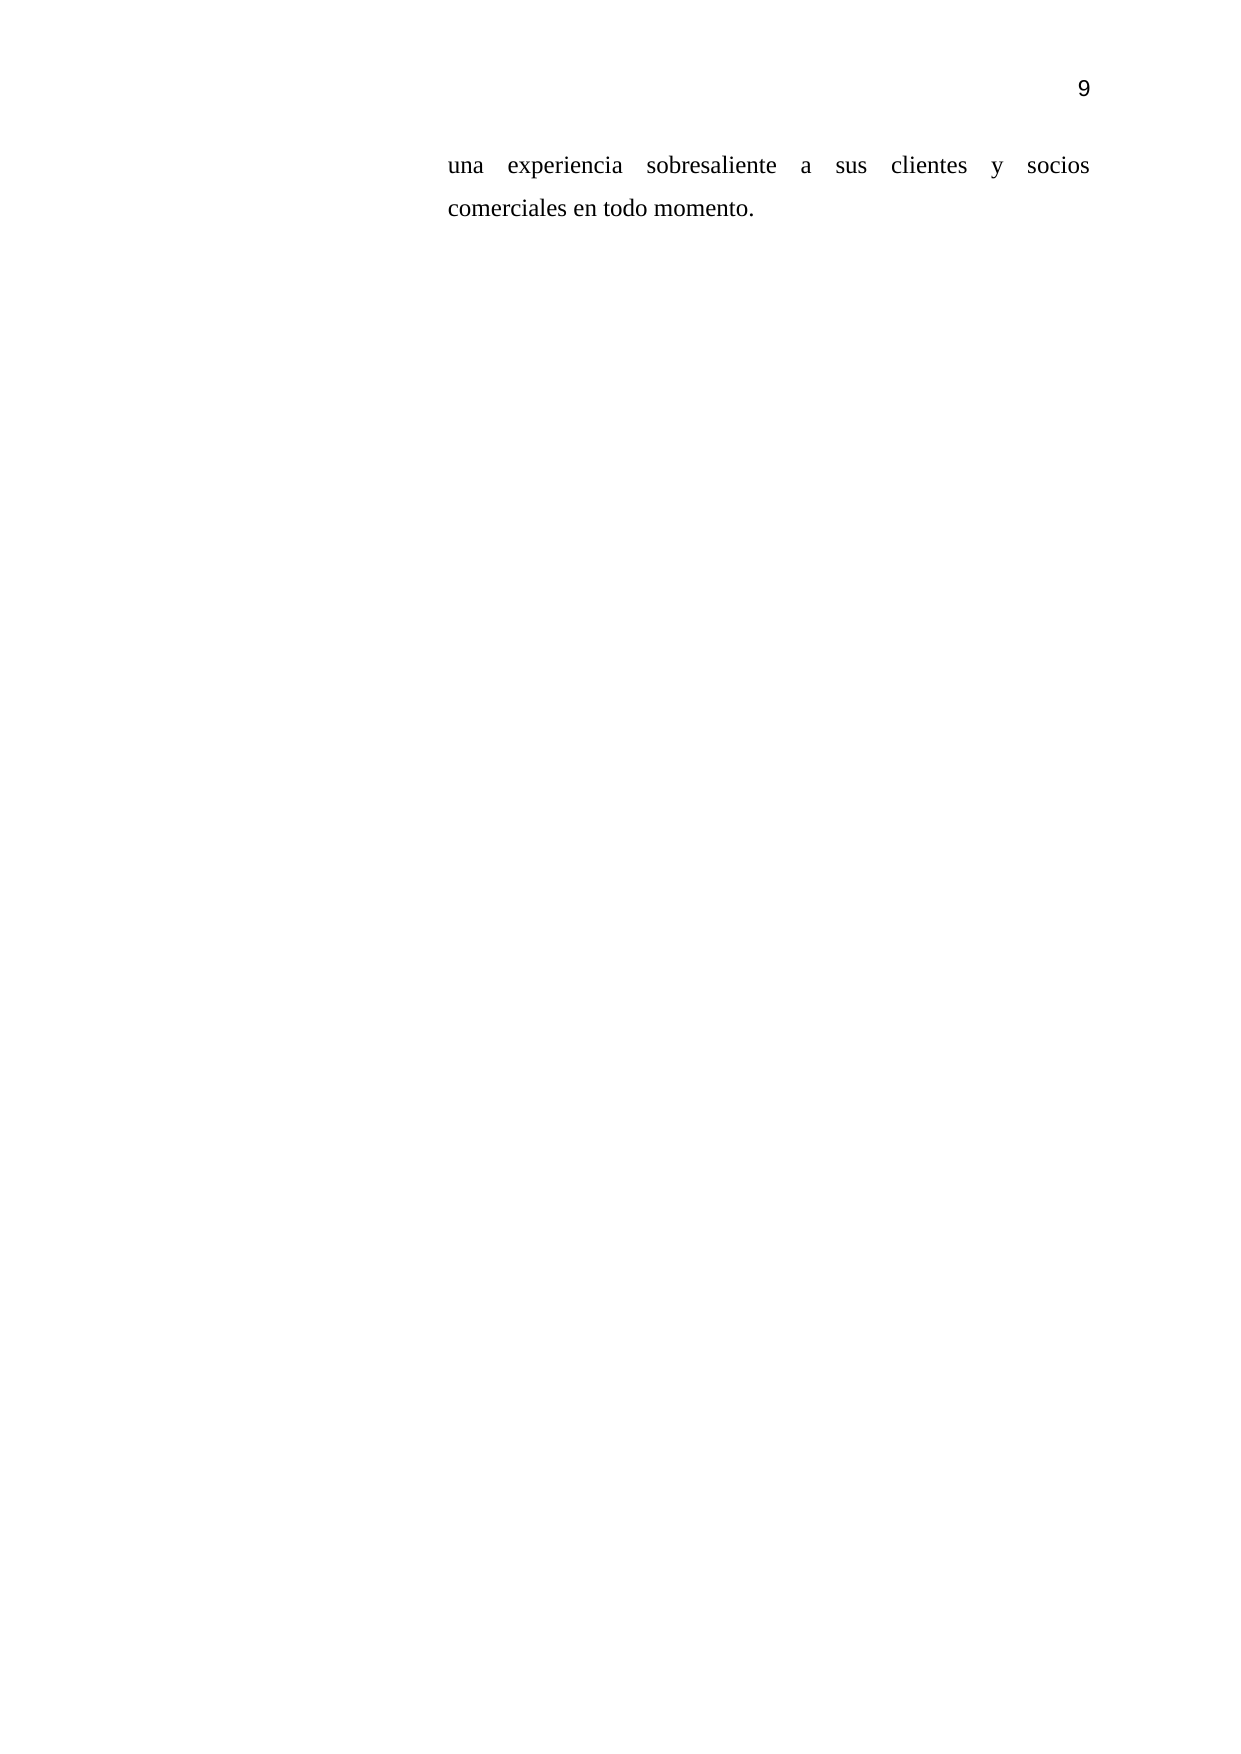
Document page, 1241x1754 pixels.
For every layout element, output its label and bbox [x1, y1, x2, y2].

list [410, 150, 1090, 222]
